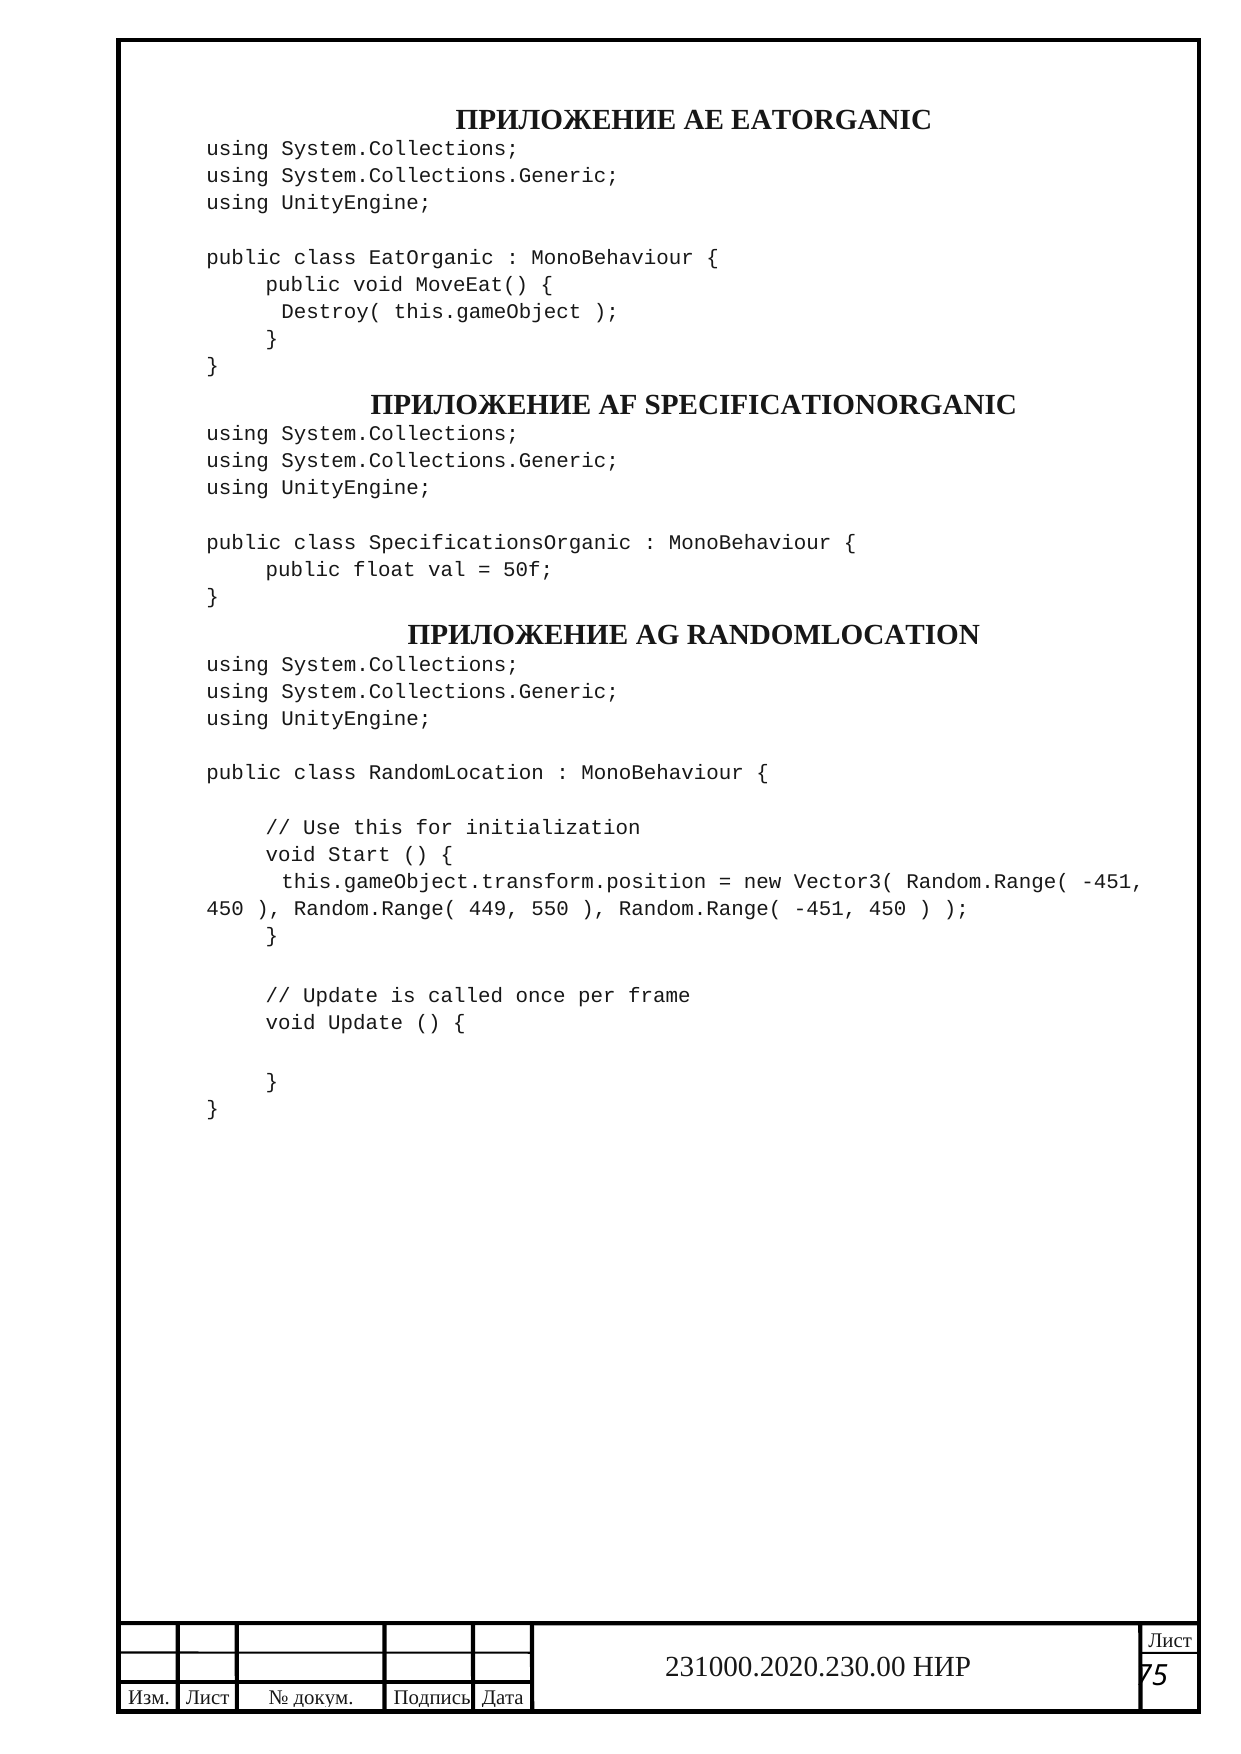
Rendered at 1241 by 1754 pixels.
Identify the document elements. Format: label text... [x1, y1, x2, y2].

text void Update () { [206, 1012, 1181, 1035]
text using System.Collections.Generic; [206, 165, 1181, 189]
text } [206, 926, 1181, 949]
text void Start () { [206, 844, 1181, 868]
text using System.Collections.Generic; [206, 681, 1181, 704]
text public class SpecificationsOrganic : MonoBehaviour { [206, 532, 1181, 555]
text using UnityEngine; [206, 708, 1181, 732]
text Destroy( this.gameObject ); [206, 301, 1181, 325]
text // Update is called once per frame [206, 984, 1181, 1008]
text using System.Collections; [206, 423, 1181, 447]
text // Use this for initialization [206, 817, 1181, 840]
text public float val = 50f; [206, 559, 1181, 583]
subtitle ПРИЛОЖЕНИЕ AF SPECIFICATIONORGANIC [206, 387, 1181, 420]
text using UnityEngine; [206, 192, 1181, 216]
text } [206, 586, 1181, 610]
text public class RandomLocation : MonoBehaviour { [206, 762, 1181, 786]
subtitle ПРИЛОЖЕНИЕ AG RANDOMLOCATION [206, 617, 1181, 651]
text public class EatOrganic : MonoBehaviour { [206, 247, 1181, 270]
text using System.Collections; [206, 138, 1181, 162]
text } [206, 1071, 1181, 1094]
subtitle ПРИЛОЖЕНИЕ AE EATORGANIC [206, 102, 1181, 135]
text using System.Collections; [206, 654, 1181, 677]
text using UnityEngine; [206, 477, 1181, 501]
text public void MoveEat() { [206, 274, 1181, 298]
text this.gameObject.transform.position = new Vector3( Random.Range( -451, 450 ), Random.Range( 449, 550 ), Random.Range( -451, 450 ) ); [206, 871, 1181, 922]
text } [206, 1098, 1181, 1122]
text } [206, 328, 1181, 352]
text } [206, 356, 1181, 379]
text using System.Collections.Generic; [206, 450, 1181, 474]
